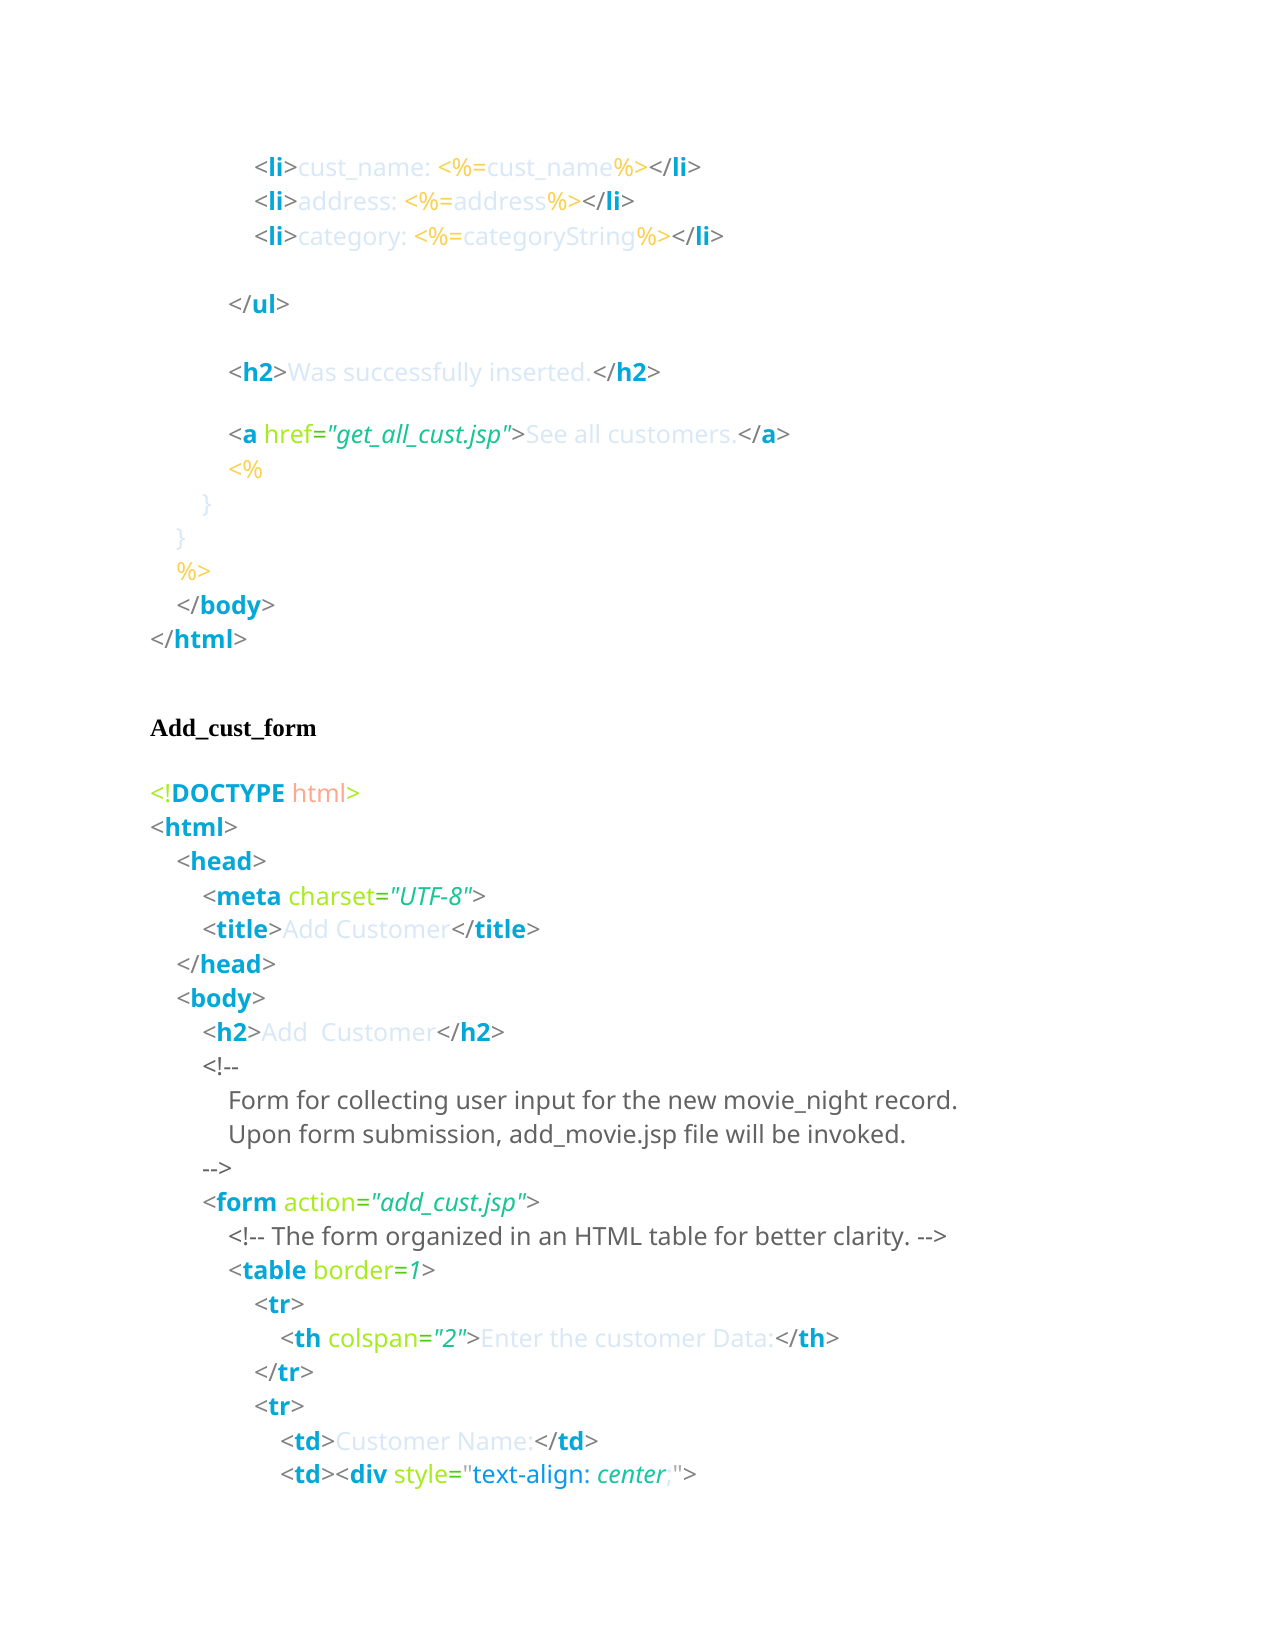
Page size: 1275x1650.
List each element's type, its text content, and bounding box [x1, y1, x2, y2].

text <body> [150, 980, 1125, 1014]
text <li>address: <%=address%></li> [150, 184, 1125, 218]
text --> [150, 1151, 1125, 1185]
text %> [150, 553, 1125, 587]
text <head> [150, 844, 1125, 878]
text </body> [150, 587, 1125, 622]
text <li>category: <%=categoryString%></li> [150, 218, 1125, 252]
text <meta charset="UTF-8"> [150, 878, 1125, 912]
text <h2>Add Customer</h2> [150, 1014, 1125, 1048]
text </head> [150, 946, 1125, 980]
text <td><div style="text-align: center;"> [150, 1457, 1125, 1491]
text Form for collecting user input for the new movie_night record. [150, 1082, 1125, 1117]
text <!-- The form organized in an HTML table for better clarity. --> [150, 1219, 1125, 1253]
text <html> [150, 810, 1125, 844]
text </tr> [150, 1355, 1125, 1389]
text Upon form submission, add_movie.jsp file will be invoked. [150, 1117, 1125, 1151]
text </html> [150, 622, 1125, 656]
text </ul> [150, 286, 1125, 320]
text } [150, 485, 1125, 519]
text <h2>Was successfully inserted.</h2> [150, 354, 1125, 388]
text <tr> [150, 1287, 1125, 1321]
text <td>Customer Name:</td> [150, 1423, 1125, 1457]
text Add_cust_form [150, 713, 1125, 742]
text <tr> [150, 1389, 1125, 1423]
text } [150, 519, 1125, 553]
text <title>Add Customer</title> [150, 912, 1125, 946]
text <th colspan="2">Enter the customer Data:</th> [150, 1321, 1125, 1355]
text <li>cust_name: <%=cust_name%></li> [150, 150, 1125, 184]
text <!DOCTYPE html> [150, 776, 1125, 810]
text <form action="add_cust.jsp"> [150, 1185, 1125, 1219]
text <table border=1> [150, 1253, 1125, 1287]
text <!-- [150, 1048, 1125, 1082]
text <% [150, 451, 1125, 485]
text <a href="get_all_cust.jsp">See all customers.</a> [150, 417, 1125, 451]
